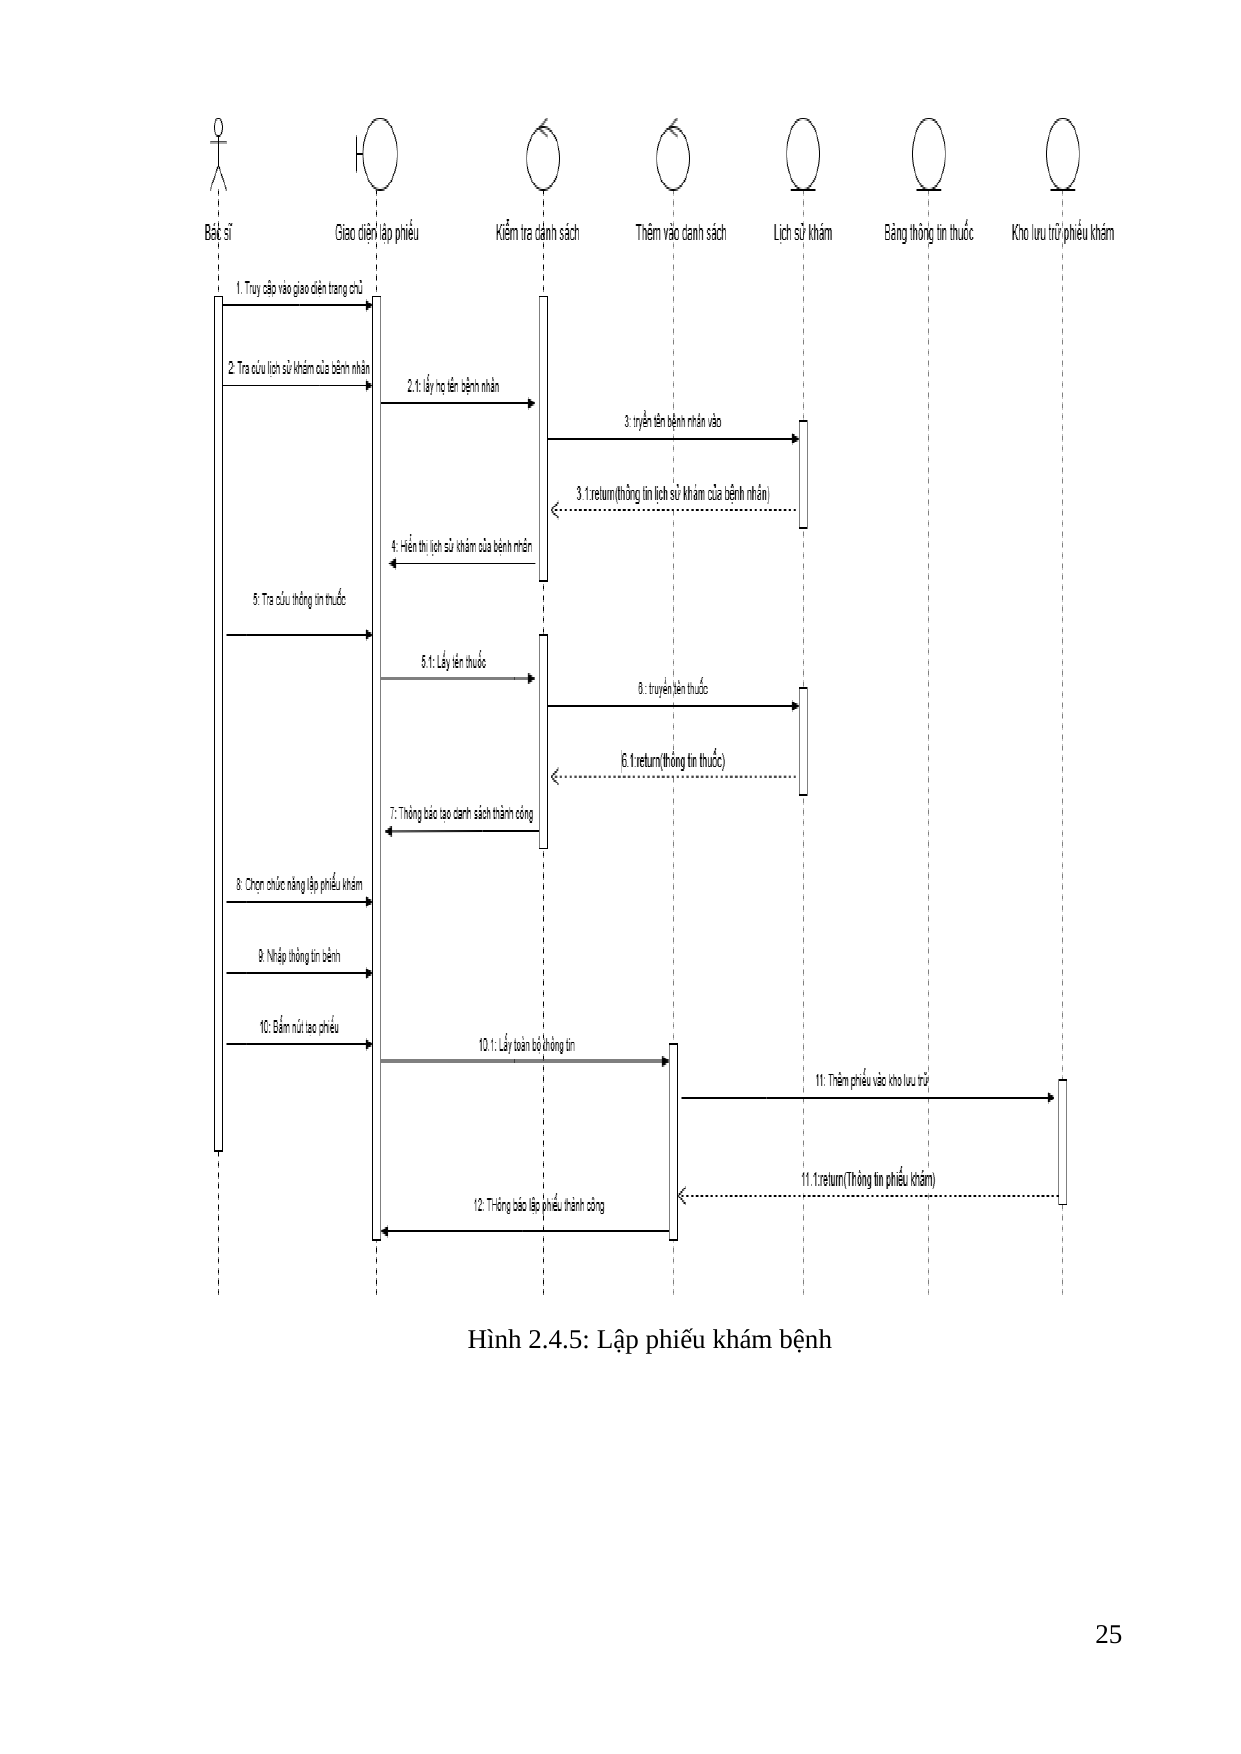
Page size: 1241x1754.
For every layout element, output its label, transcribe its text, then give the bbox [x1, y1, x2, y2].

text Hình 2.4.5: Lập phiếu khám bệnh [177, 1323, 1122, 1354]
picture [177, 118, 1123, 1295]
